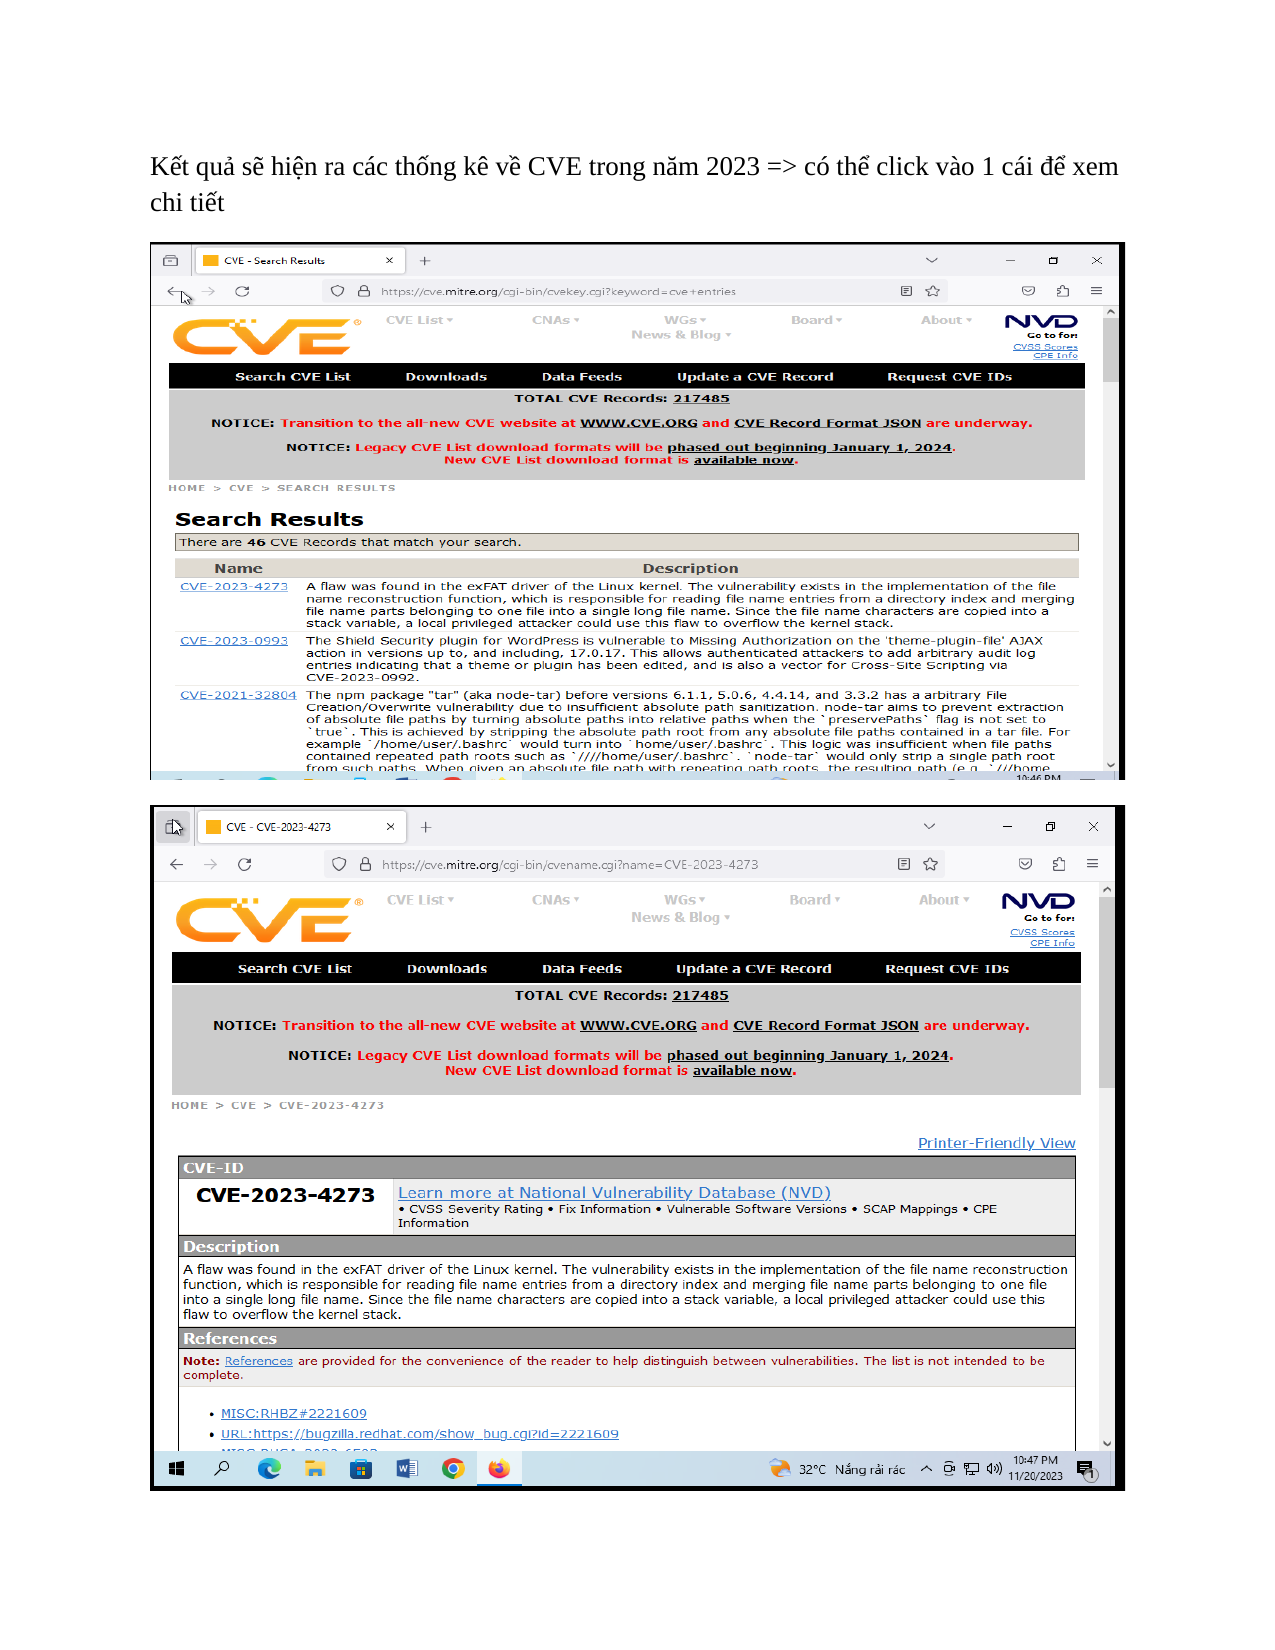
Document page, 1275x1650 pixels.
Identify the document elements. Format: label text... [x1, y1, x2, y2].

picture [150, 242, 1125, 780]
picture [150, 805, 1125, 1491]
text Kết quả sẽ hiện ra các thống kê về CVE trong năm 2023 => có thể click vào 1 cái để xem chi tiết [150, 150, 1125, 217]
